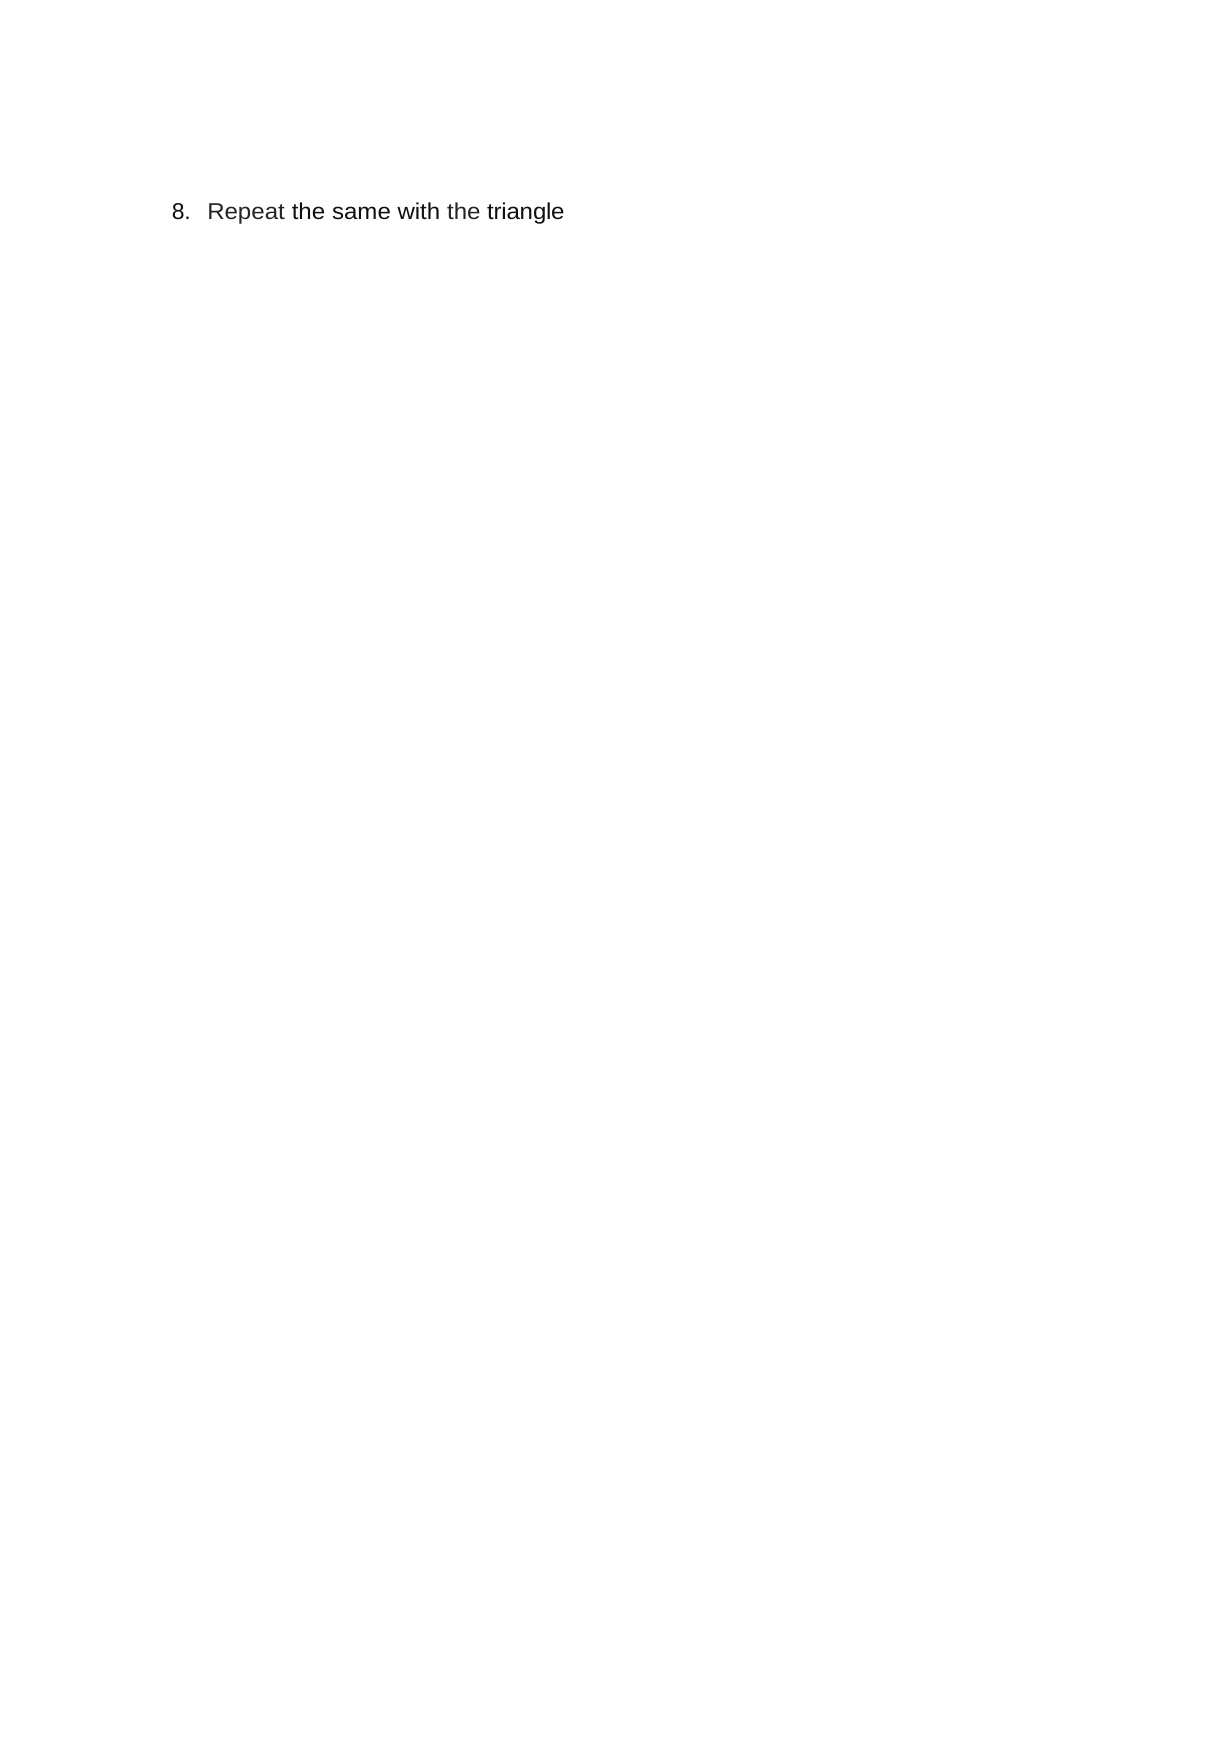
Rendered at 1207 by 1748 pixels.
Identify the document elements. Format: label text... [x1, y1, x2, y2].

list Repeat the same with the triangle [172, 198, 1160, 224]
